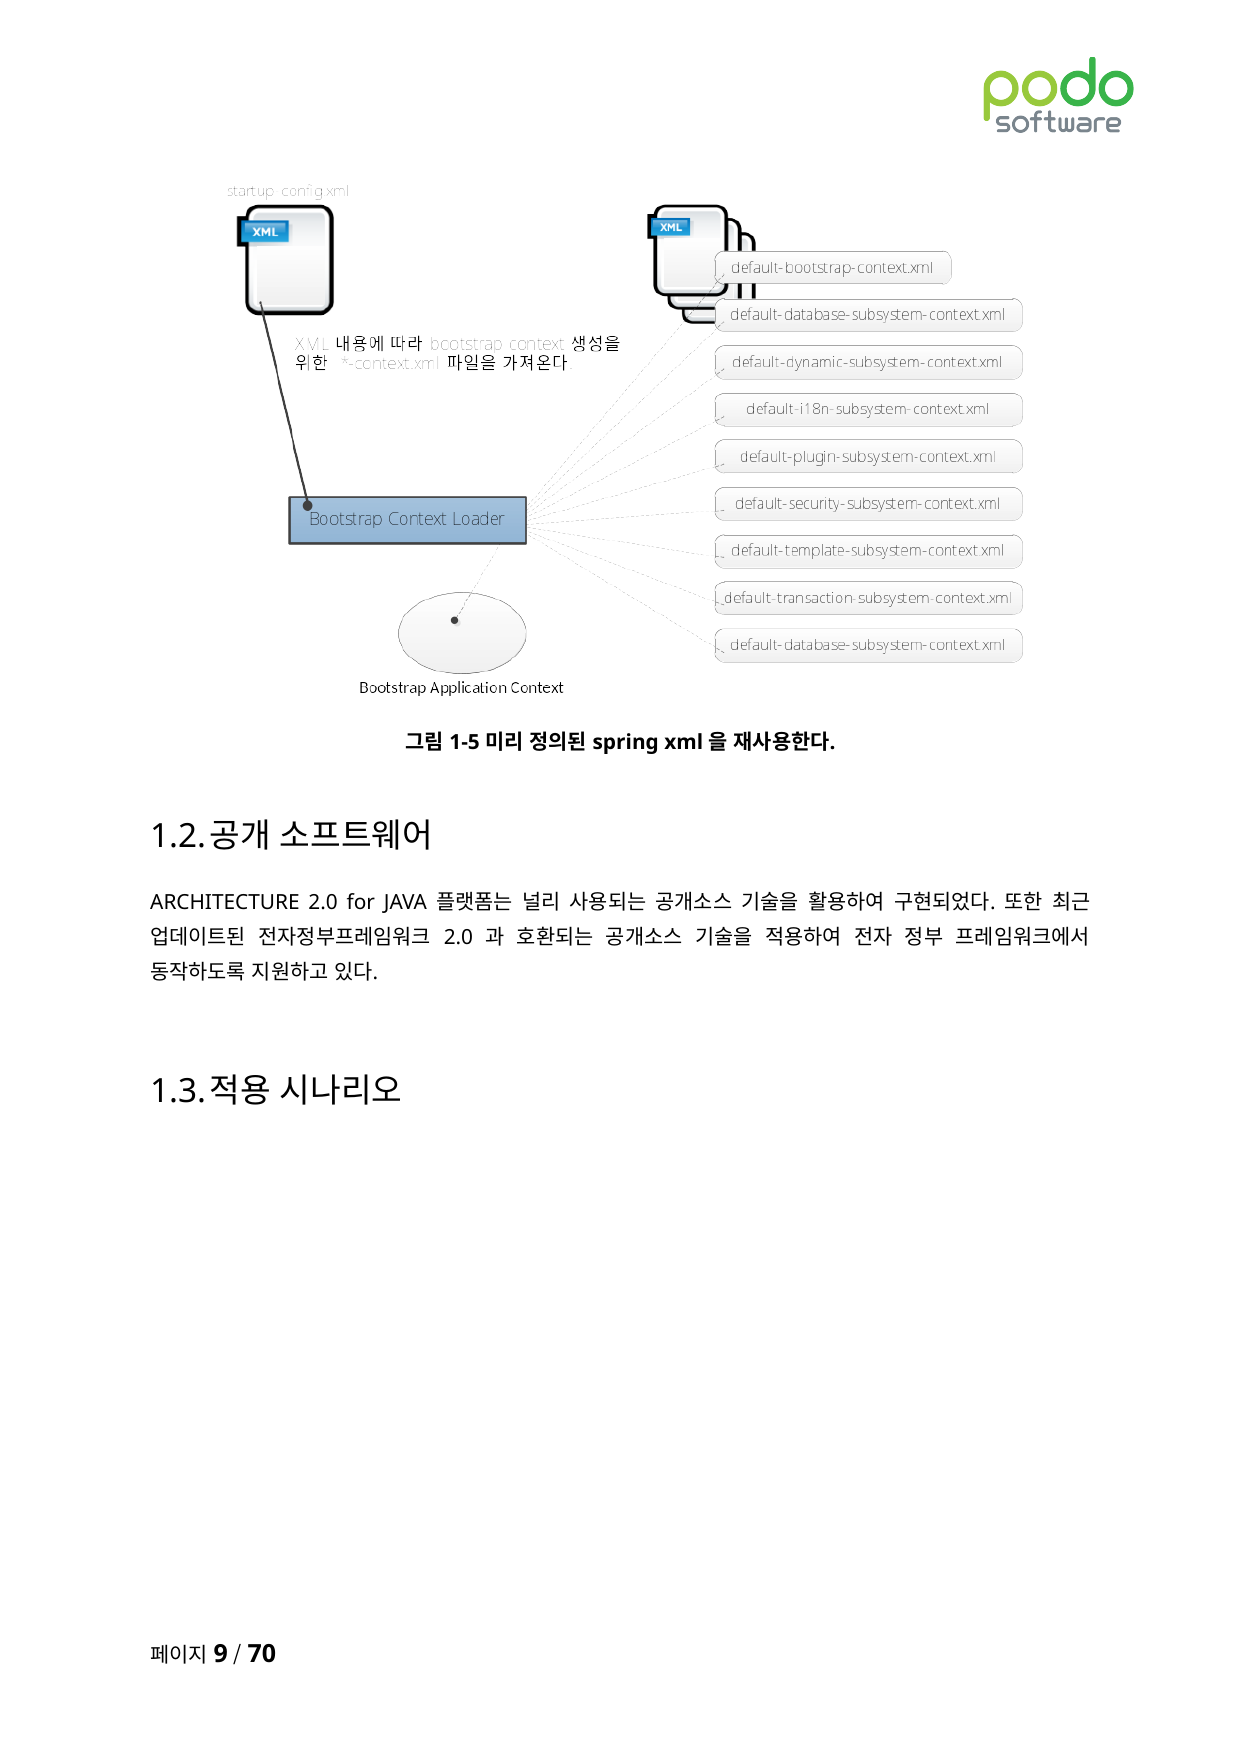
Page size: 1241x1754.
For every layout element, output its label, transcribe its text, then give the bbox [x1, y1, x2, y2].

subtitle 공개 소프트웨어 [150, 809, 1090, 857]
text 그림 1-5 미리 정의된 spring xml 을 재사용한다. [150, 725, 1090, 755]
picture [983, 57, 1134, 133]
text ARCHITECTURE 2.0 for JAVA 플랫폼는 널리 사용되는 공개소스 기술을 활용하여 구현되었다. 또한 최근 업데이트된 전자정부프레임워크 2.0 과 호환되는 공개소스 기술을 적용하여 전자 정부 프레임워크에서 동작하도록 지원하고 있다. [150, 885, 1090, 985]
subtitle 적용 시나리오 [150, 1064, 1090, 1112]
